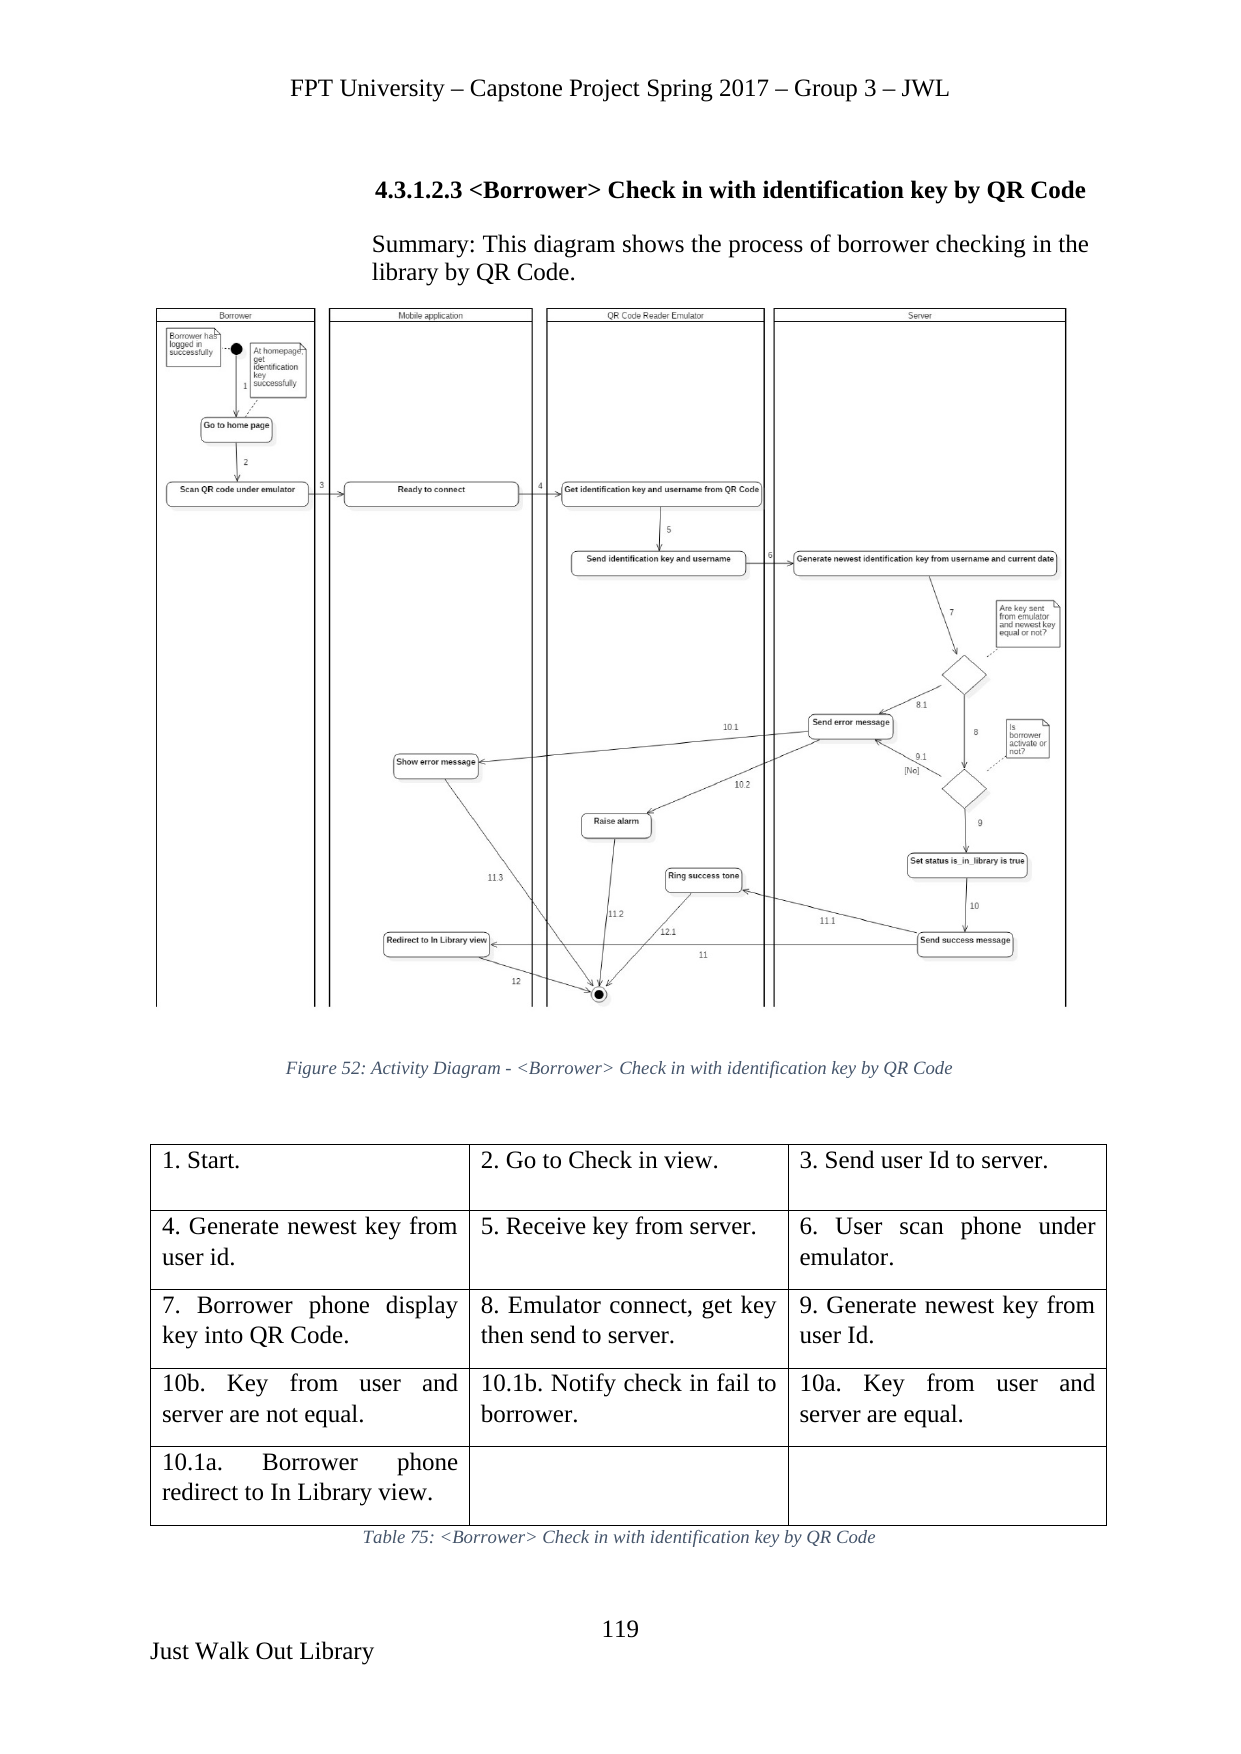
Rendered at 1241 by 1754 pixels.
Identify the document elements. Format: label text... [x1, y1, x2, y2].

text Table 75: <Borrower> Check in with identification key by QR Code [150, 1526, 1090, 1547]
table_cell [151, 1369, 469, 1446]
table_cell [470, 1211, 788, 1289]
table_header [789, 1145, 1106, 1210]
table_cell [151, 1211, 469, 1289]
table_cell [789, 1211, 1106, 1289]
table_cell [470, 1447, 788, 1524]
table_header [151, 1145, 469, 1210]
subtitle <Borrower> Check in with identification key by QR Code [375, 175, 1090, 204]
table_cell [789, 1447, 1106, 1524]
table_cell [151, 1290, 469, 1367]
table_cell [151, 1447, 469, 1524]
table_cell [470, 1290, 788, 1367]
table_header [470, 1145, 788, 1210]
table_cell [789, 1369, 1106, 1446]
text Figure 52: Activity Diagram - <Borrower> Check in with identification key by QR Code [150, 1057, 1090, 1078]
picture [150, 302, 1090, 1031]
text Summary: This diagram shows the process of borrower checking in the library by QR Code. [372, 229, 1090, 286]
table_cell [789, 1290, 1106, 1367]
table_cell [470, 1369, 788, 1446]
